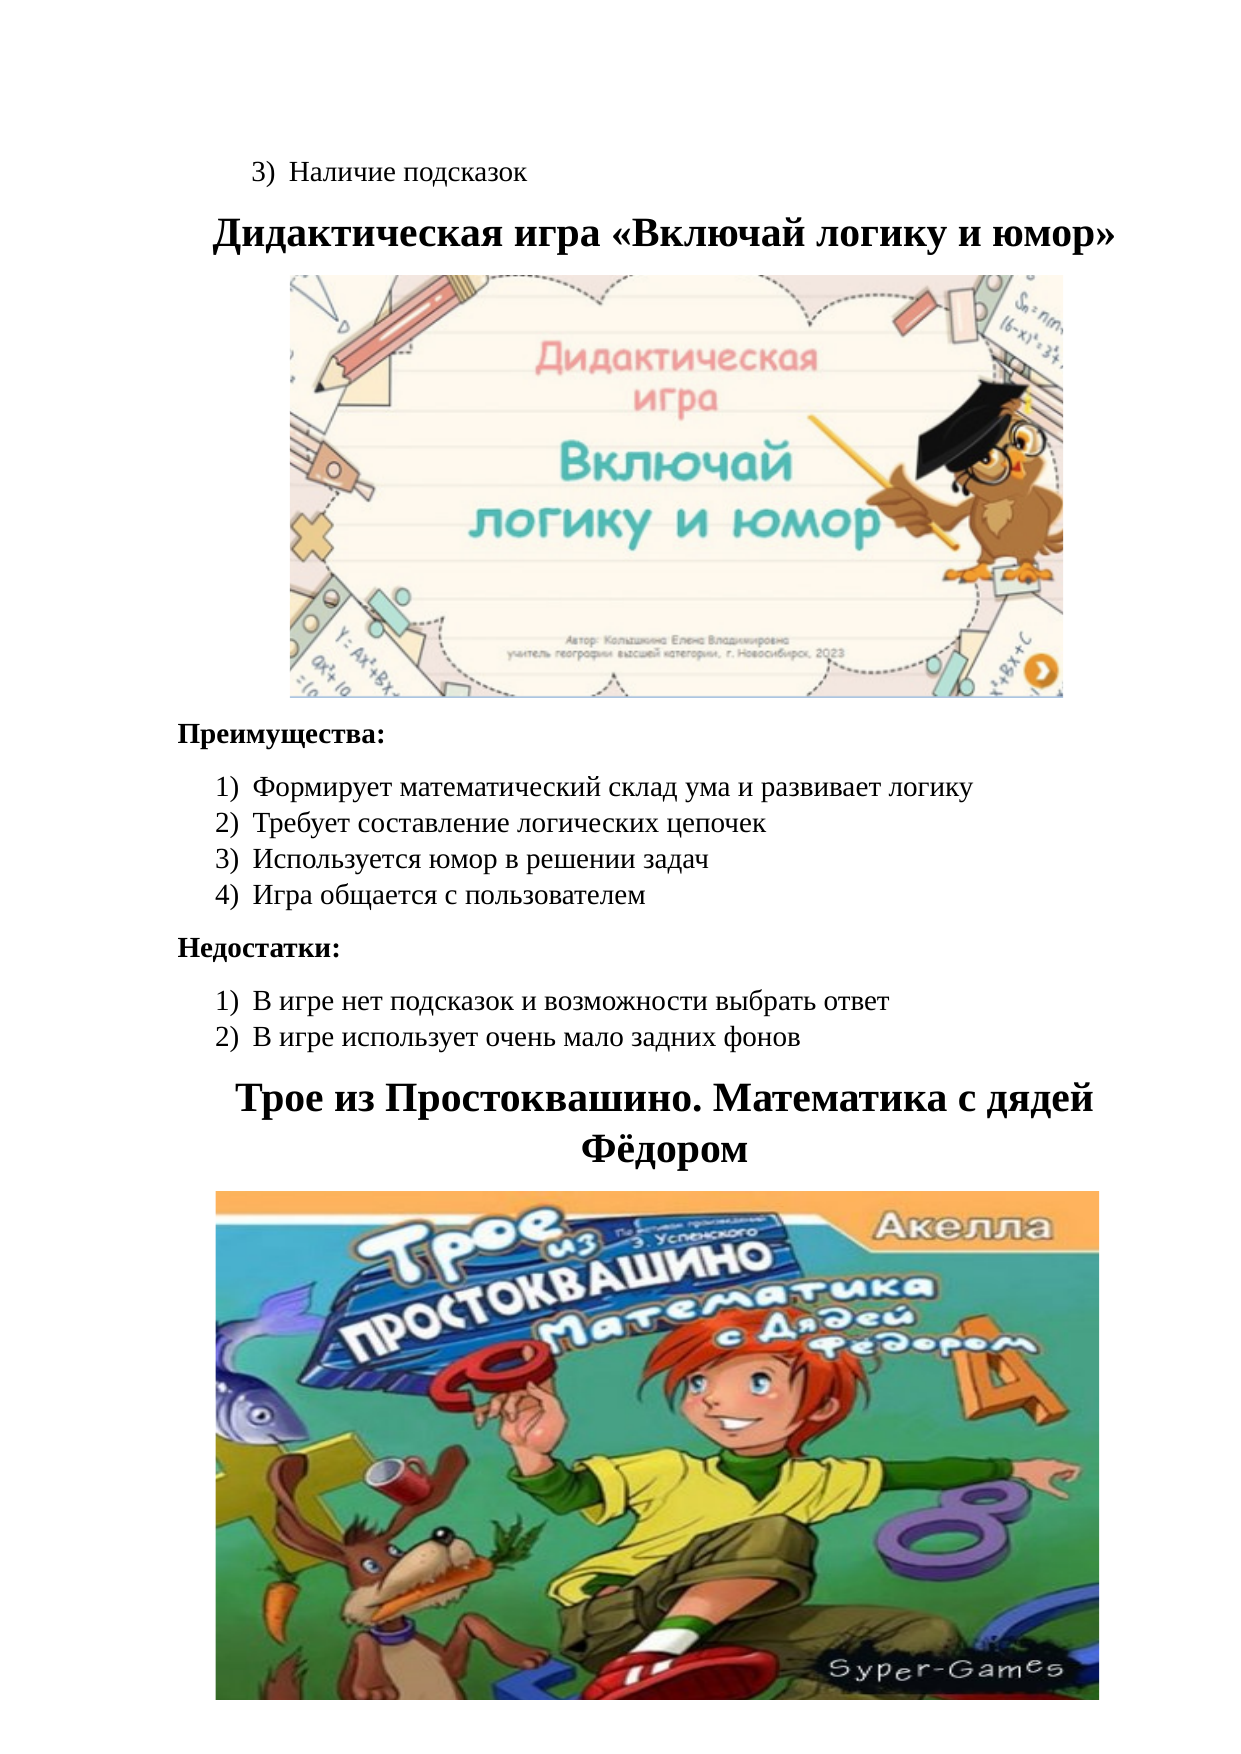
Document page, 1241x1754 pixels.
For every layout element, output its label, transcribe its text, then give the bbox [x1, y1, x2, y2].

list Формирует математический склад ума и развивает логику [215, 769, 1152, 802]
list В игре нет подсказок и возможности выбрать ответ [215, 983, 1152, 1017]
list Наличие подсказок [251, 154, 1152, 188]
text Дидактическая игра «Включай логику и юмор» [177, 207, 1152, 255]
list Используется юмор в решении задач [215, 841, 1152, 875]
text Трое из Простоквашино. Математика с дядей Фёдором [177, 1072, 1152, 1172]
picture [215, 1191, 1100, 1700]
list Игра общается с пользователем [215, 877, 1152, 911]
text Преимущества: [177, 716, 1152, 750]
list В игре использует очень мало задних фонов [215, 1019, 1152, 1053]
text Недостатки: [177, 930, 1152, 964]
list Требует составление логических цепочек [215, 805, 1152, 839]
picture [289, 275, 1064, 698]
